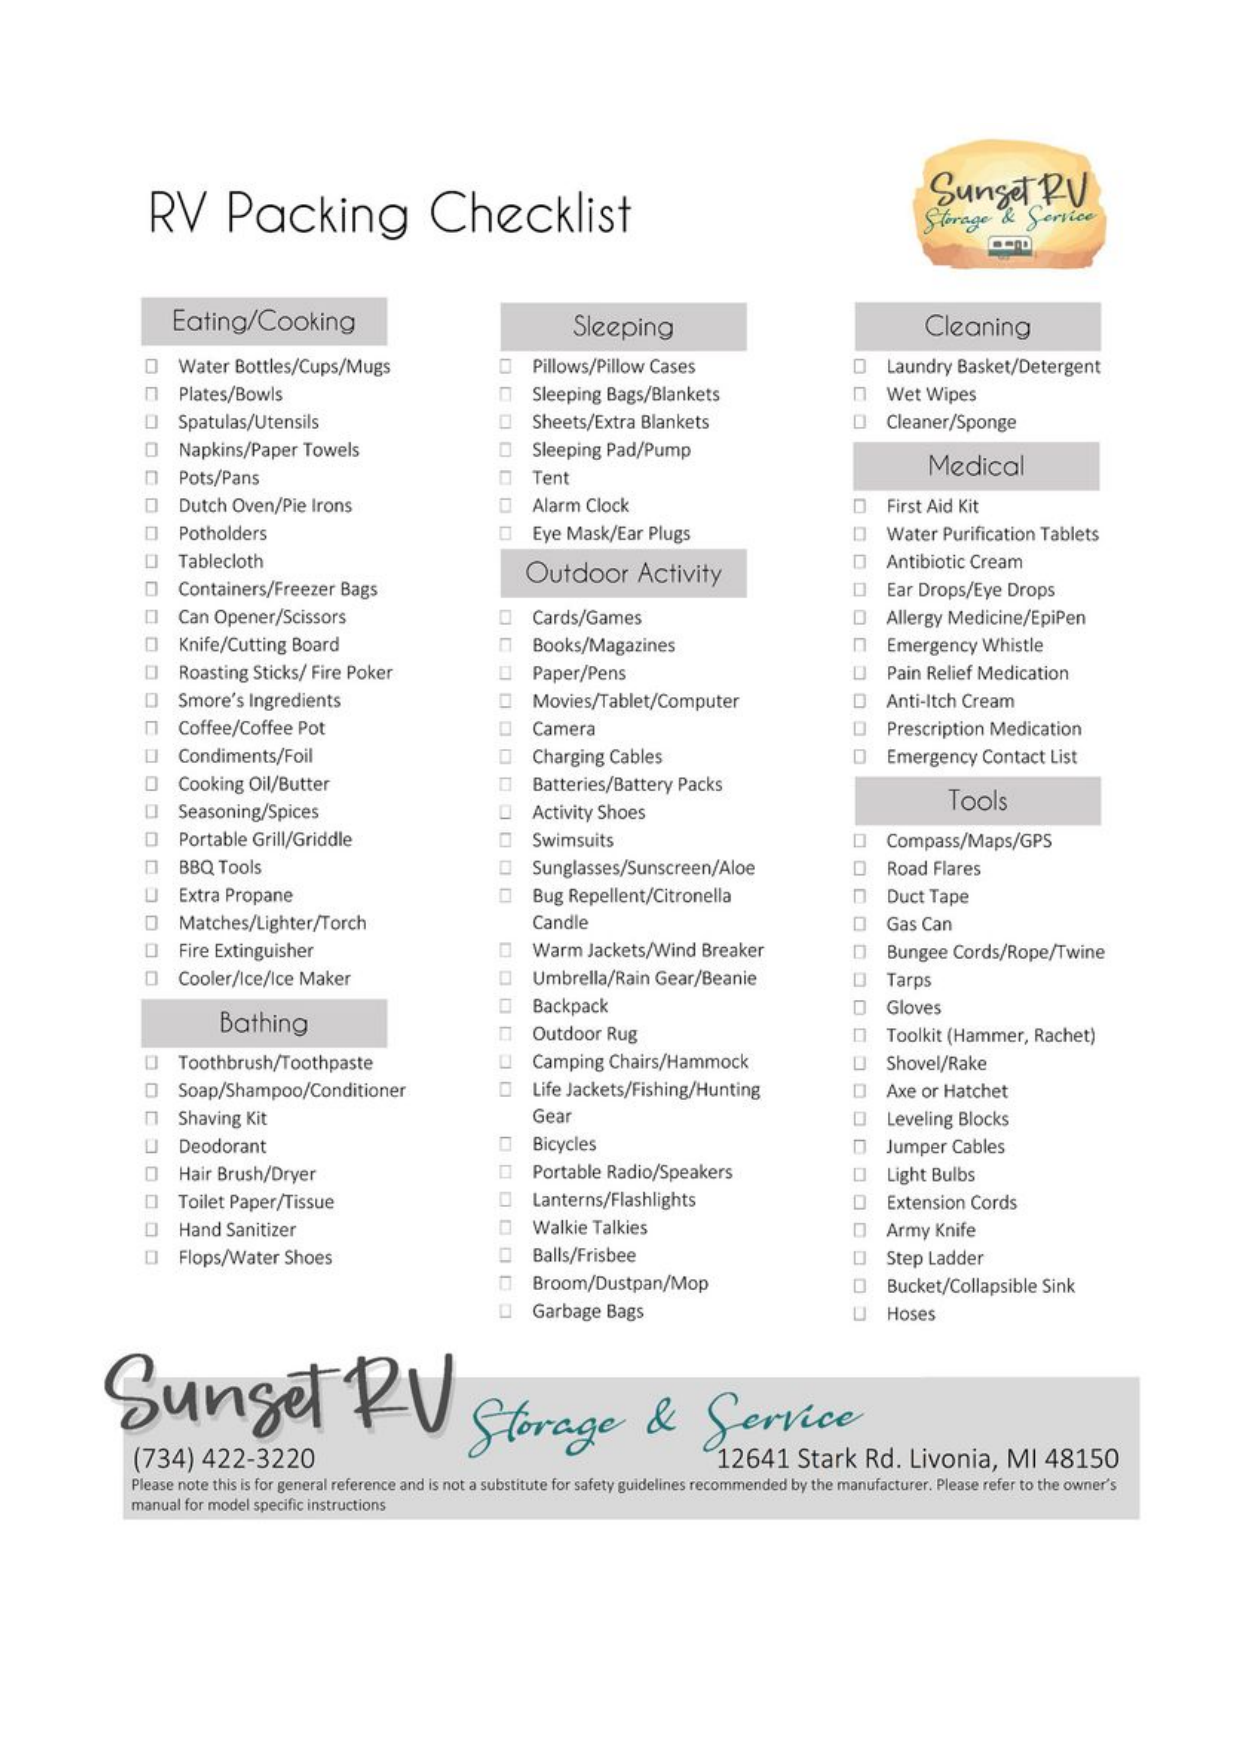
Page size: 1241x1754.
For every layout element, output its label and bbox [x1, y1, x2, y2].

picture [78, 123, 1169, 1535]
